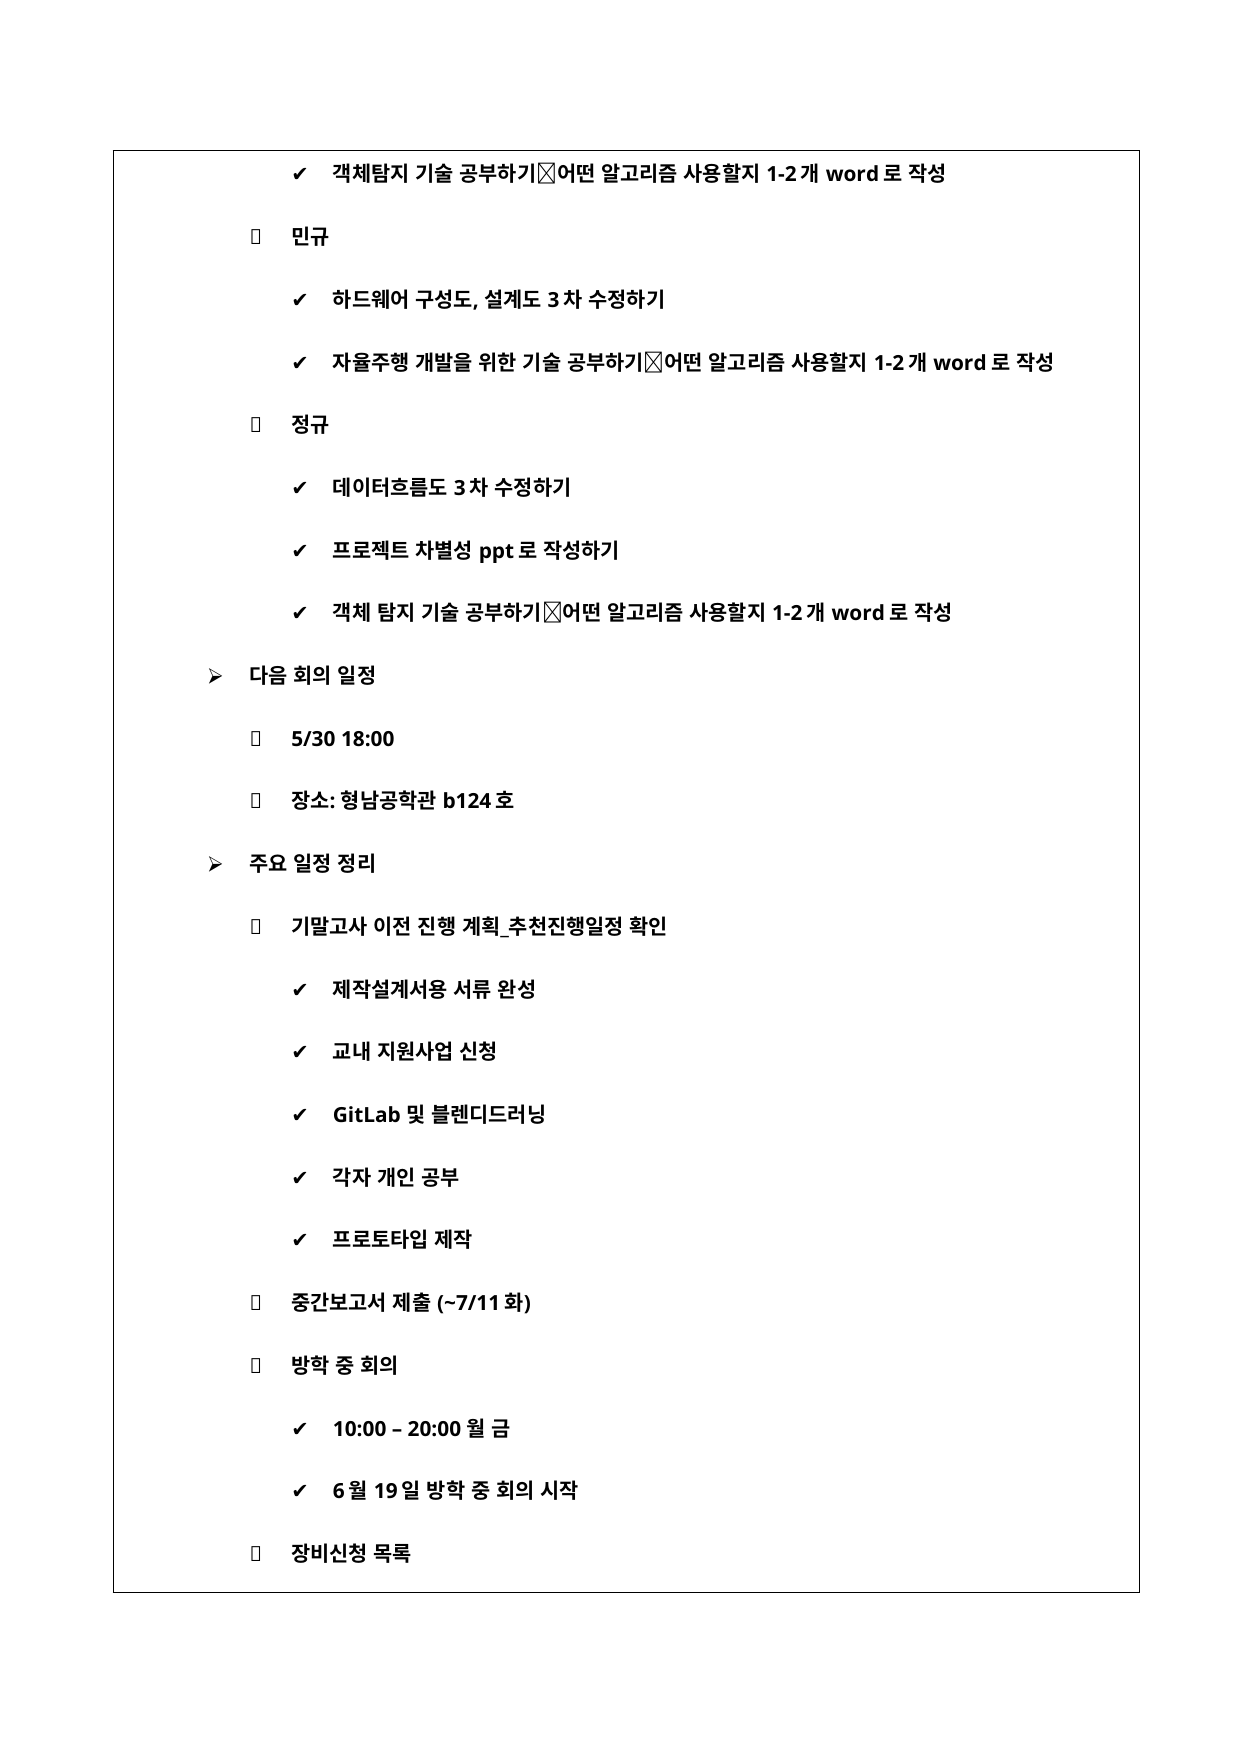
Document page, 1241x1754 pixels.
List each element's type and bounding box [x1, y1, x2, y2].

table_cell [114, 151, 1139, 1592]
